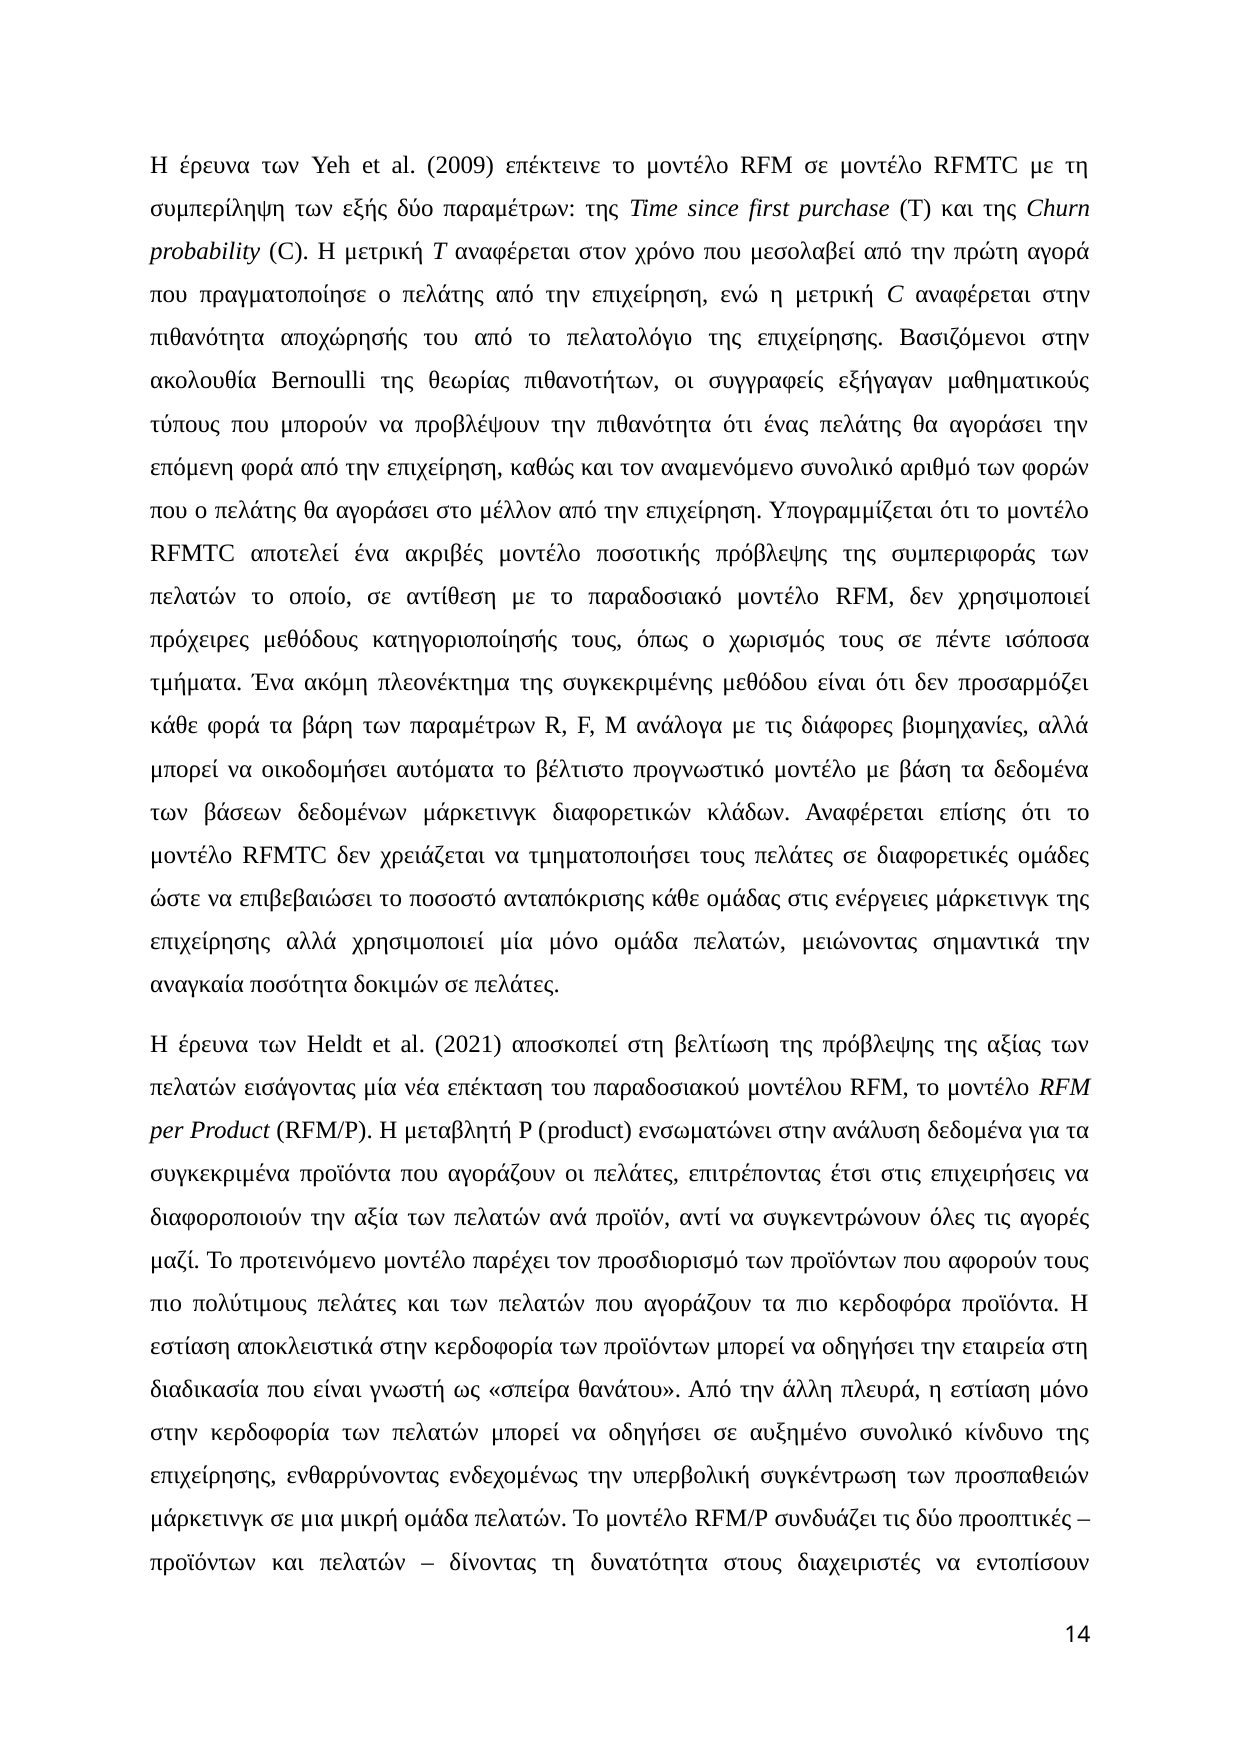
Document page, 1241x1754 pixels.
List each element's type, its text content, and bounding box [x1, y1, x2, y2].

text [150, 1029, 1090, 1575]
text Η έρευνα των Yeh et al. (2009) επέκτεινε το μοντέλο RFM σε μοντέλο RFMTC με τη συμπερίληψη των εξής δύο παραμέτρων: της Time since first purchase (Τ) και της Churn probability (C). Η μετρική T αναφέρεται στον χρόνο που μεσολαβεί από την πρώτη αγορά που πραγματοποίησε ο πελάτης από την επιχείρηση, ενώ η μετρική C αναφέρεται στην πιθανότητα αποχώρησής του από το πελατολόγιο της επιχείρησης. Βασιζόμενοι στην ακολουθία Bernoulli της θεωρίας πιθανοτήτων, οι συγγραφείς εξήγαγαν μαθηματικούς τύπους που μπορούν να προβλέψουν την πιθανότητα ότι ένας πελάτης θα αγοράσει την επόμενη φορά από την επιχείρηση, καθώς και τον αναμενόμενο συνολικό αριθμό των φορών που ο πελάτης θα αγοράσει στο μέλλον από την επιχείρηση. Υπογραμμίζεται ότι το μοντέλο RFMTC αποτελεί ένα ακριβές μοντέλο ποσοτικής πρόβλεψης της συμπεριφοράς των πελατών το οποίο, σε αντίθεση με το παραδοσιακό μοντέλο RFM, δεν χρησιμοποιεί πρόχειρες μεθόδους κατηγοριοποίησής τους, όπως ο χωρισμός τους σε πέντε ισόποσα τμήματα. Ένα ακόμη πλεονέκτημα της συγκεκριμένης μεθόδου είναι ότι δεν προσαρμόζει κάθε φορά τα βάρη των παραμέτρων R, F, M ανάλογα με τις διάφορες βιομηχανίες, αλλά μπορεί να οικοδομήσει αυτόματα το βέλτιστο προγνωστικό μοντέλο με βάση τα δεδομένα των βάσεων δεδομένων μάρκετινγκ διαφορετικών κλάδων. Αναφέρεται επίσης ότι το μοντέλο RFMTC δεν χρειάζεται να τμηματοποιήσει τους πελάτες σε διαφορετικές ομάδες ώστε να επιβεβαιώσει το ποσοστό ανταπόκρισης κάθε ομάδας στις ενέργειες μάρκετινγκ της επιχείρησης αλλά χρησιμοποιεί μία μόνο ομάδα πελατών, μειώνοντας σημαντικά την αναγκαία ποσότητα δοκιμών σε πελάτες. [150, 150, 1090, 998]
